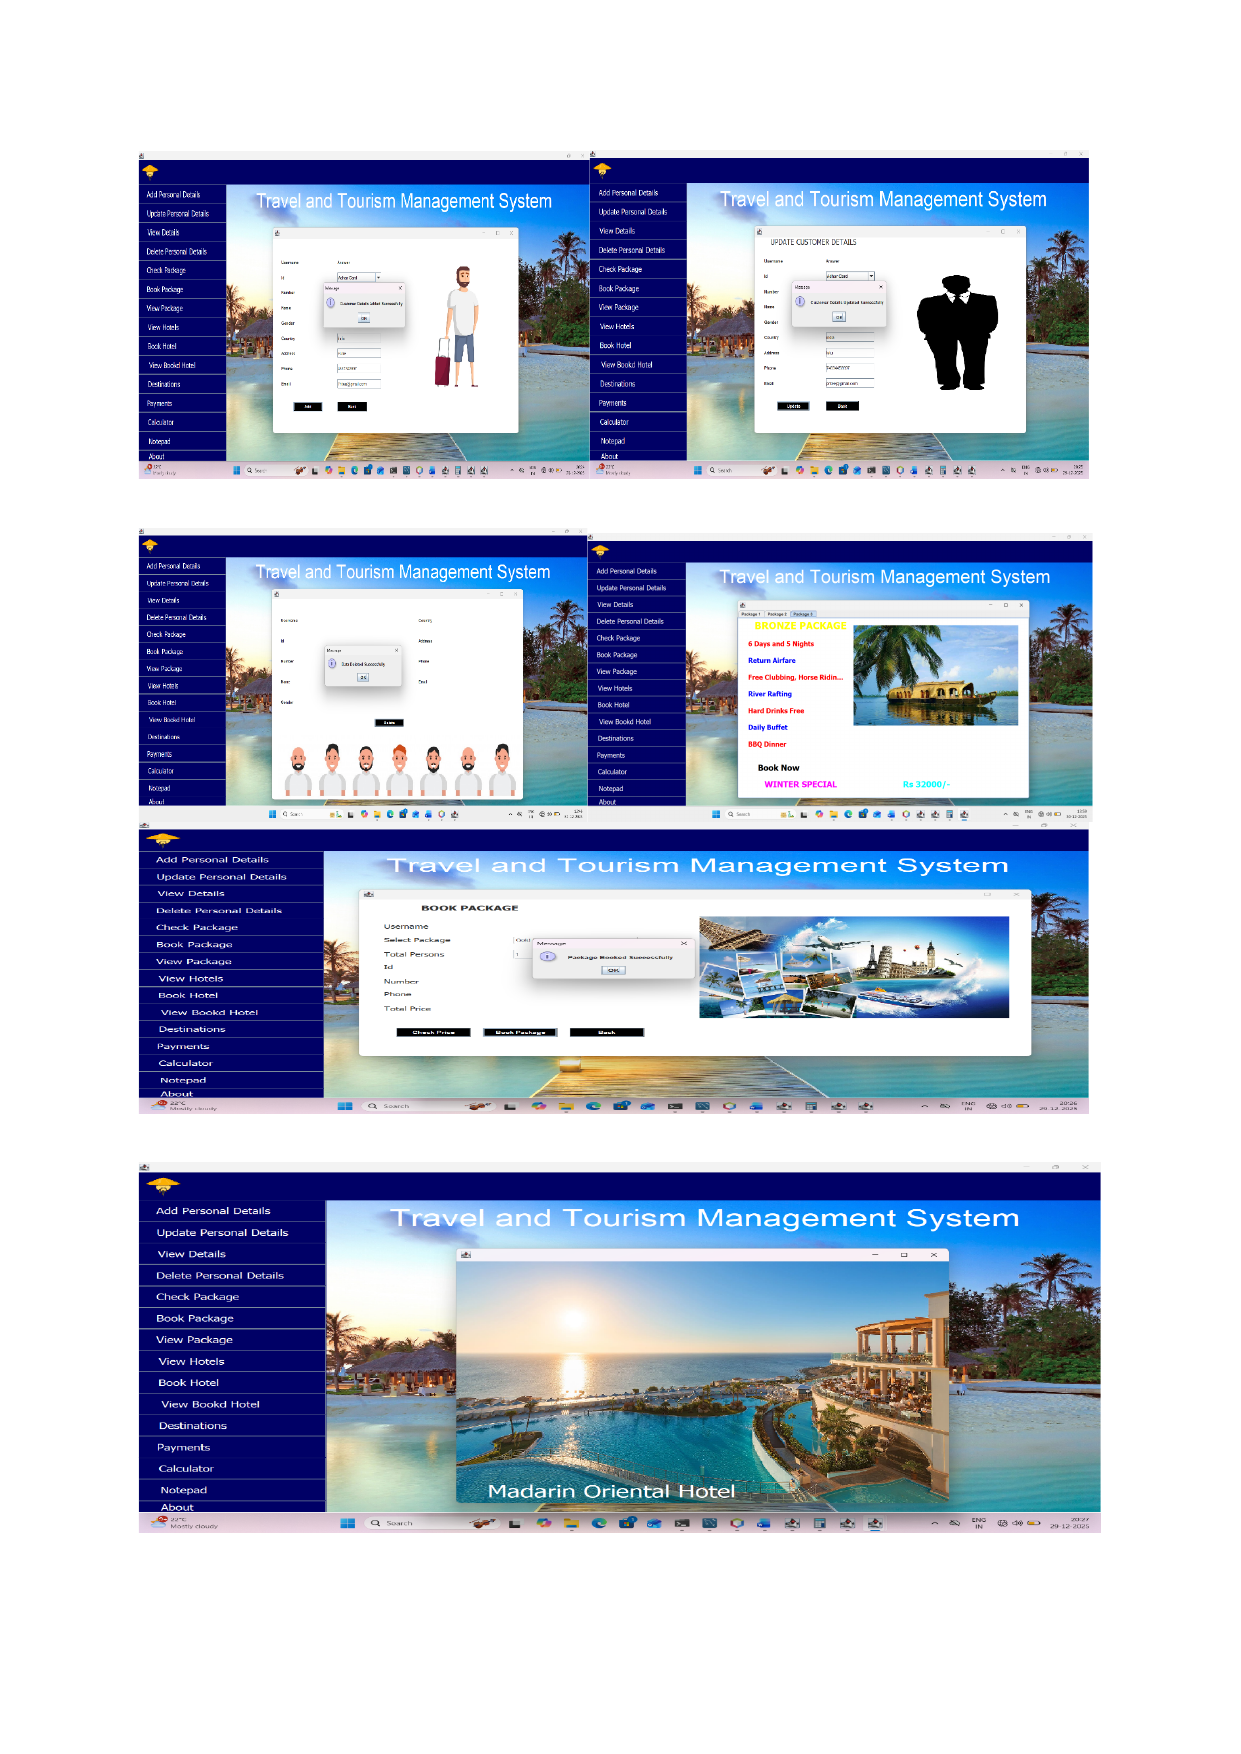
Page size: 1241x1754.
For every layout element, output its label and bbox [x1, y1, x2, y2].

picture [138, 528, 1093, 1114]
picture [138, 1162, 1101, 1533]
picture [138, 150, 1089, 479]
